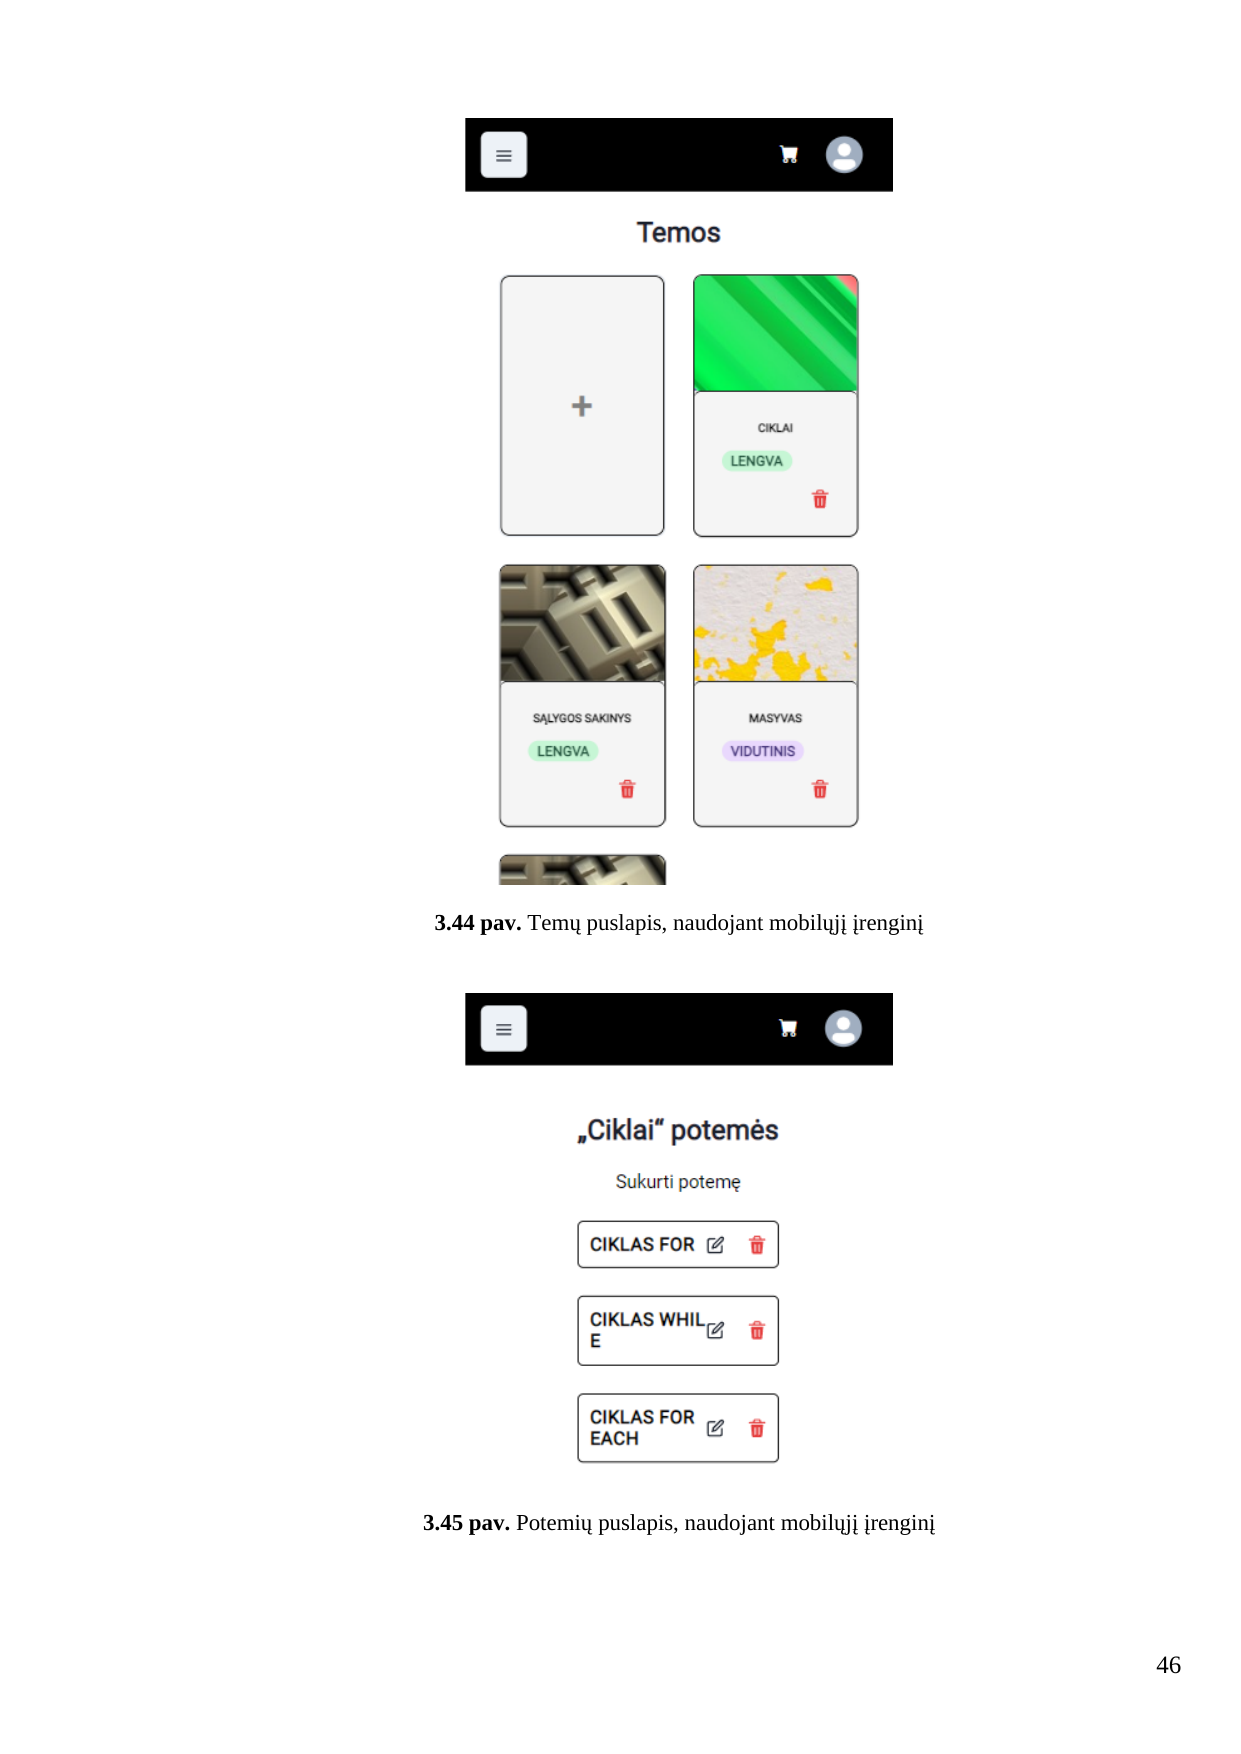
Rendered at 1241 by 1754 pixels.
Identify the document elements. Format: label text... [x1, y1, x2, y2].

picture [465, 118, 893, 885]
picture [465, 993, 893, 1484]
